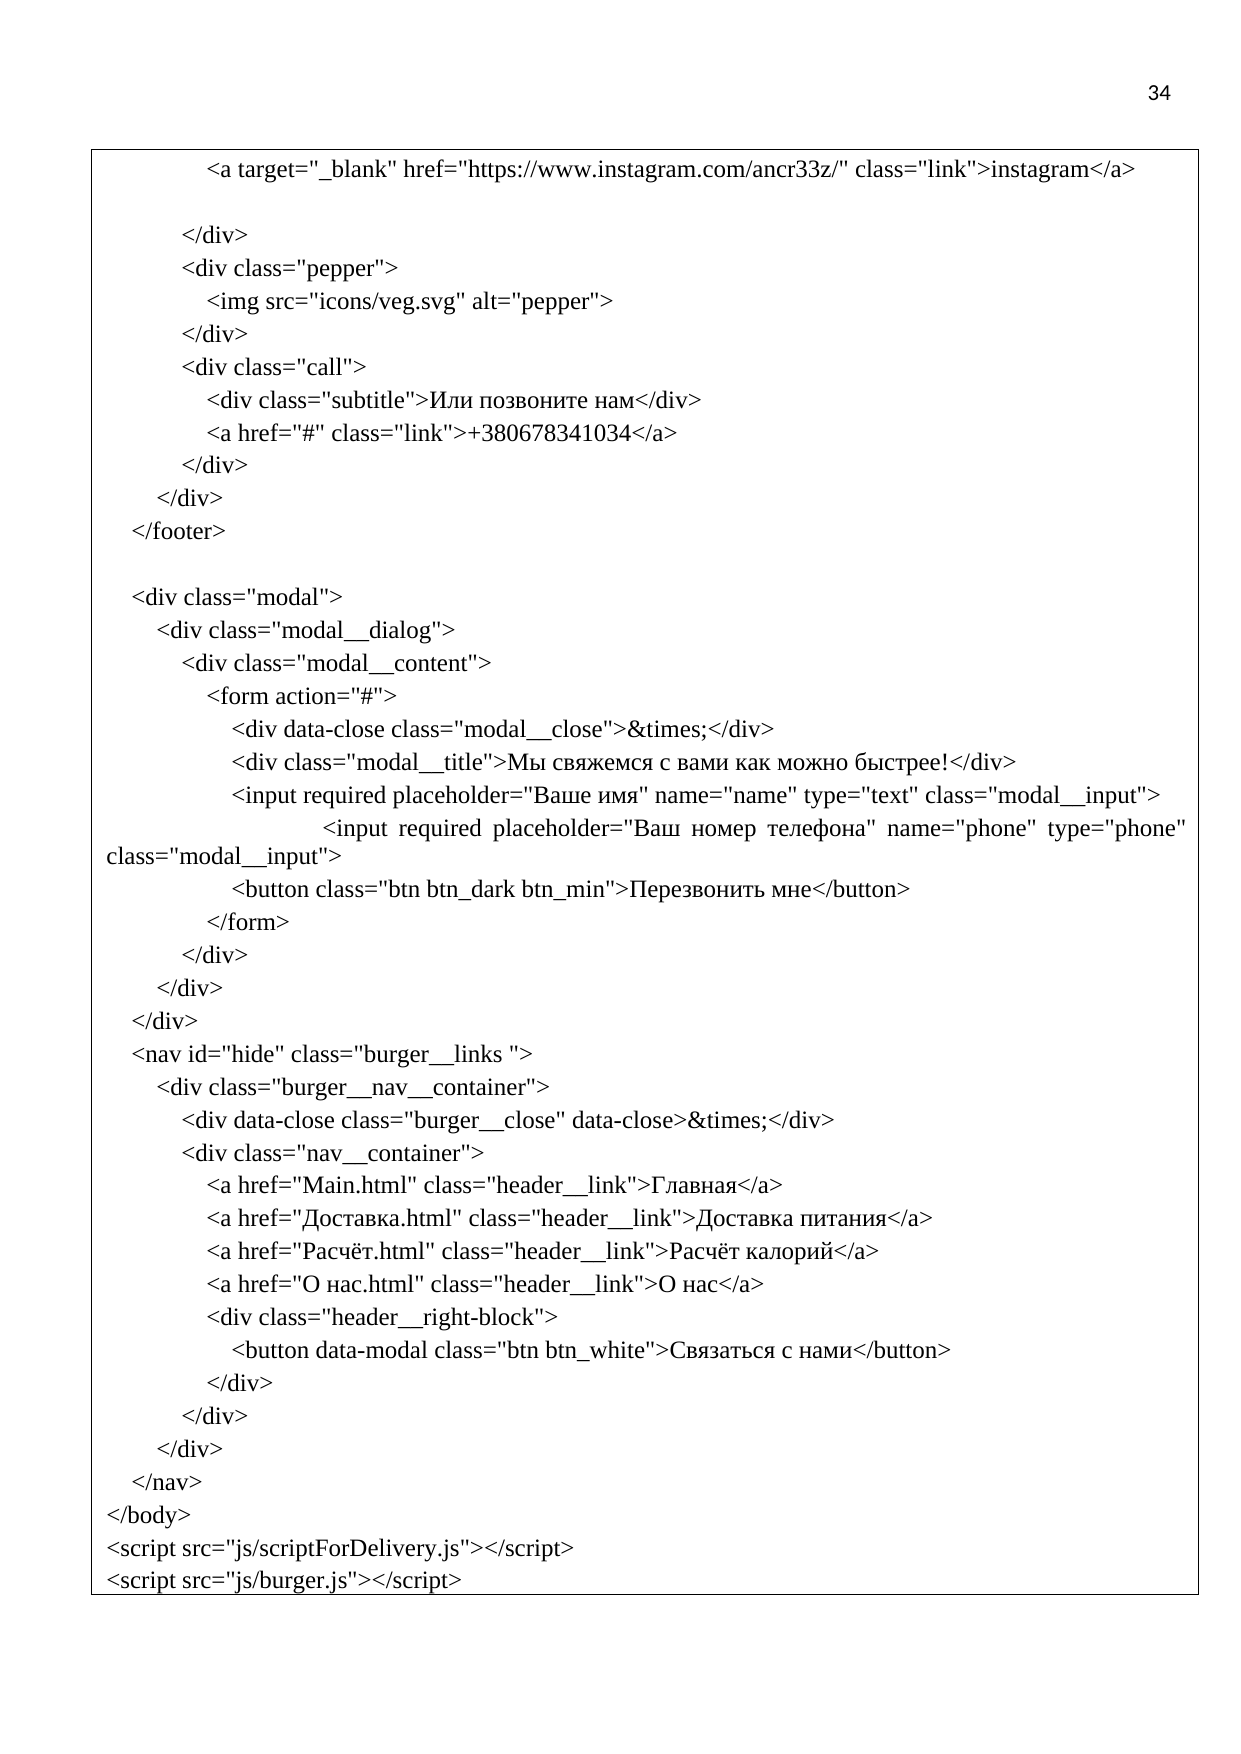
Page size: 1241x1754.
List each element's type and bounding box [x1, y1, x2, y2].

table_header [92, 150, 1198, 1594]
